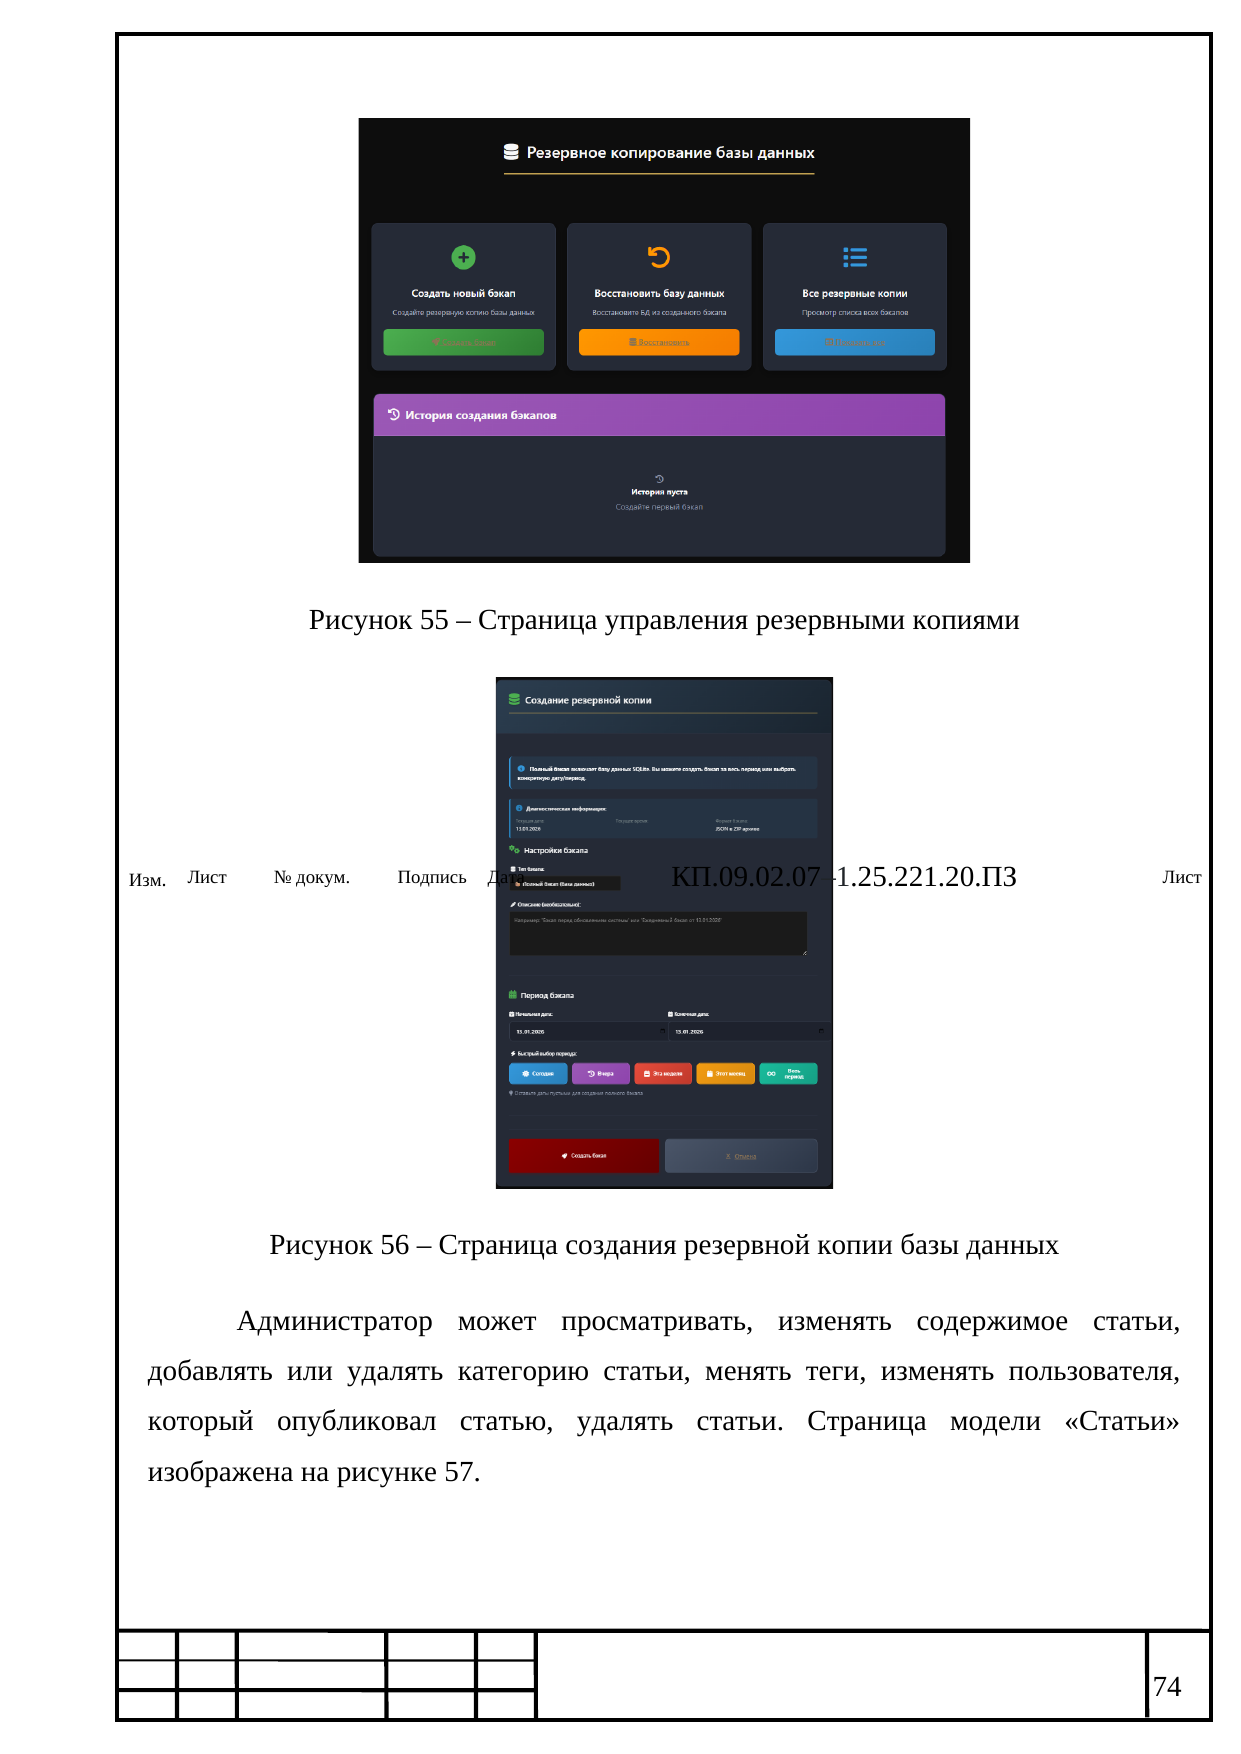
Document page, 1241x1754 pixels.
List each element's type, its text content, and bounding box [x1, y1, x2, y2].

picture [358, 118, 971, 563]
text Рисунок 56 – Страница создания резервной копии базы данных [148, 1227, 1181, 1261]
text Рисунок 55 – Страница управления резервными копиями [148, 602, 1181, 635]
text Администратор может просматривать, изменять содержимое статьи, добавлять или удалять категорию статьи, менять теги, изменять пользователя, который опубликовал статью, удалять статьи. Страница модели «Статьи» изображена на рисунке 57. [148, 1303, 1181, 1487]
picture [495, 677, 834, 1189]
